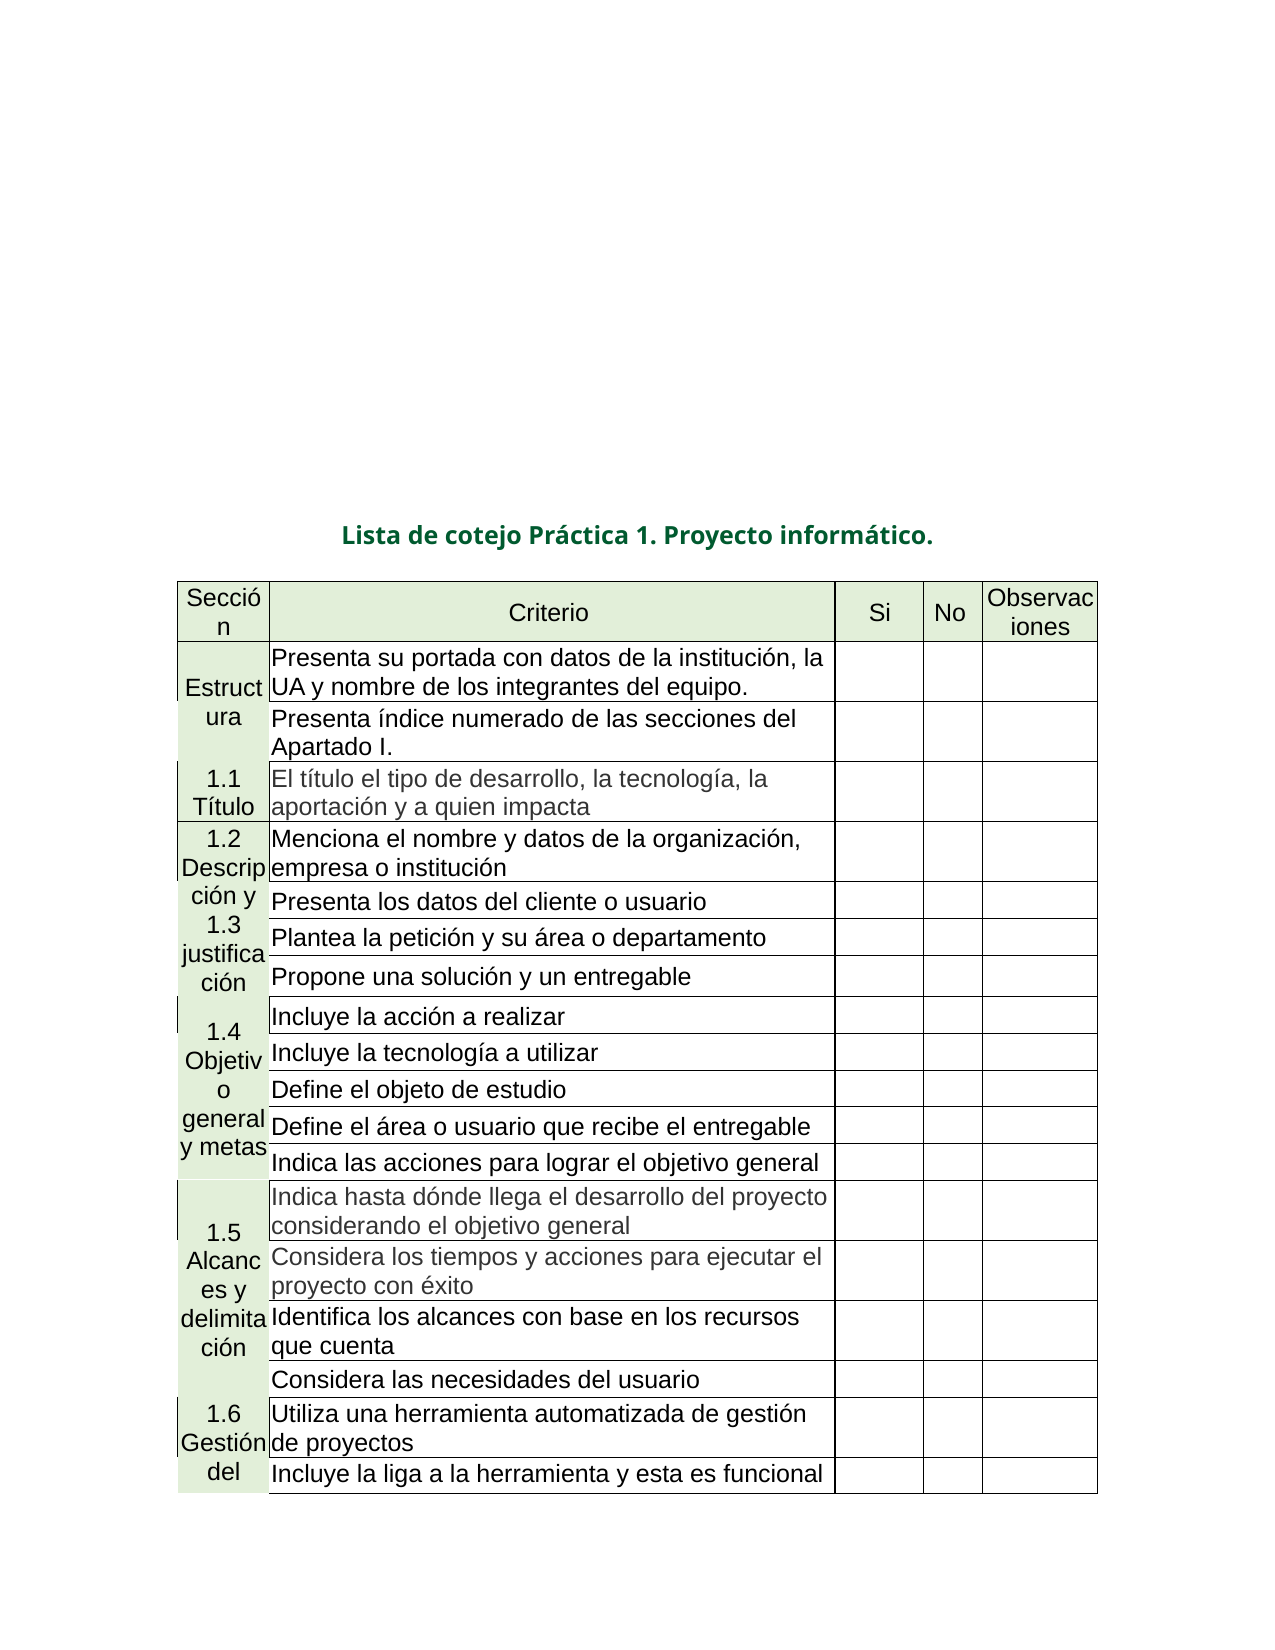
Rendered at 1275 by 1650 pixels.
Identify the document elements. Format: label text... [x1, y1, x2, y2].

table_cell [983, 1144, 1097, 1179]
text Lista de cotejo Práctica 1. Proyecto informático. [177, 518, 1098, 552]
table_cell Indica hasta dónde llega el desarrollo del proyecto considerando el objetivo general [270, 1181, 834, 1240]
table_cell [836, 1071, 923, 1106]
table_cell Estructura [178, 642, 269, 761]
table_cell [924, 1181, 982, 1240]
table_cell [983, 822, 1097, 881]
table_cell [983, 642, 1097, 701]
table_cell [924, 822, 982, 881]
table_cell [983, 1071, 1097, 1106]
table_cell Identifica los alcances con base en los recursos que cuenta [269, 1301, 834, 1360]
table_cell [924, 1034, 982, 1069]
table_cell [836, 1241, 923, 1300]
table_cell [983, 1107, 1097, 1143]
table_cell Plantea la petición y su área o departamento [269, 919, 834, 954]
table_cell Presenta índice numerado de las secciones del Apartado I. [269, 702, 834, 761]
table_cell [983, 1034, 1097, 1069]
table_cell [836, 1361, 923, 1397]
table_cell [924, 1398, 982, 1457]
table_cell Presenta los datos del cliente o usuario [269, 882, 834, 918]
table_cell Presenta su portada con datos de la institución, la UA y nombre de los integrantes del equipo. [270, 642, 834, 701]
table_cell [924, 1301, 982, 1360]
table_cell 1.2 Descripción y 1.3 justificación [178, 822, 269, 996]
table_cell [983, 1361, 1097, 1397]
table_cell [836, 702, 923, 761]
table_cell [983, 882, 1097, 918]
table_cell Considera los tiempos y acciones para ejecutar el proyecto con éxito [269, 1241, 834, 1300]
table_cell [836, 919, 923, 954]
table_cell [836, 882, 923, 918]
table_cell Menciona el nombre y datos de la organización, empresa o institución [270, 822, 834, 881]
table_cell [983, 1241, 1097, 1300]
table_header No [924, 582, 982, 641]
table_cell [836, 997, 923, 1033]
table_cell Define el área o usuario que recibe el entregable [269, 1107, 834, 1143]
table_cell [924, 762, 982, 821]
table_cell [836, 1144, 923, 1179]
table_cell [983, 1301, 1097, 1360]
table_cell [924, 642, 982, 701]
table_header Criterio [270, 582, 834, 641]
table_cell [983, 1458, 1097, 1493]
table_cell [924, 1107, 982, 1143]
table_cell Incluye la tecnología a utilizar [269, 1034, 834, 1069]
table_cell [836, 956, 923, 996]
table_cell El título el tipo de desarrollo, la tecnología, la aportación y a quien impacta [270, 762, 834, 821]
table_cell Define el objeto de estudio [269, 1071, 834, 1106]
table_cell [983, 956, 1097, 996]
table_cell [983, 1181, 1097, 1240]
table_cell [983, 762, 1097, 821]
table_cell Incluye la acción a realizar [270, 997, 834, 1033]
table_cell [924, 702, 982, 761]
table_cell [924, 1241, 982, 1300]
table_cell 1.1 Título [178, 761, 269, 821]
table_cell 1.6 Gestión del proyecto [178, 1397, 269, 1493]
table_cell [924, 1361, 982, 1397]
table_cell [924, 1458, 982, 1493]
table_cell [983, 919, 1097, 954]
table_cell 1.4 Objetivo general y metas [178, 996, 269, 1179]
table_cell [836, 1034, 923, 1069]
table_cell [836, 1181, 923, 1240]
table_cell [924, 997, 982, 1033]
table_cell [836, 1398, 923, 1457]
table_cell Propone una solución y un entregable [269, 956, 834, 996]
table_cell [836, 1107, 923, 1143]
table_header Si [836, 582, 923, 641]
table_cell 1.5 Alcances y delimitación [178, 1180, 269, 1397]
table_cell [924, 1071, 982, 1106]
table_cell [924, 919, 982, 954]
table_cell Incluye la liga a la herramienta y esta es funcional [269, 1458, 834, 1493]
table_cell Indica las acciones para lograr el objetivo general [269, 1144, 834, 1179]
table_header Sección [178, 582, 269, 641]
table_cell [983, 702, 1097, 761]
table_cell [924, 1144, 982, 1179]
table_cell [983, 997, 1097, 1033]
table_cell [836, 642, 923, 701]
table_cell [983, 1398, 1097, 1457]
table_cell Utiliza una herramienta automatizada de gestión de proyectos [270, 1398, 834, 1457]
table_header Observaciones [983, 582, 1097, 641]
table_cell [836, 1458, 923, 1493]
table_cell Considera las necesidades del usuario [269, 1361, 834, 1397]
table_cell [924, 882, 982, 918]
table_cell [924, 956, 982, 996]
table_cell [836, 822, 923, 881]
table_cell [836, 762, 923, 821]
table_cell [836, 1301, 923, 1360]
